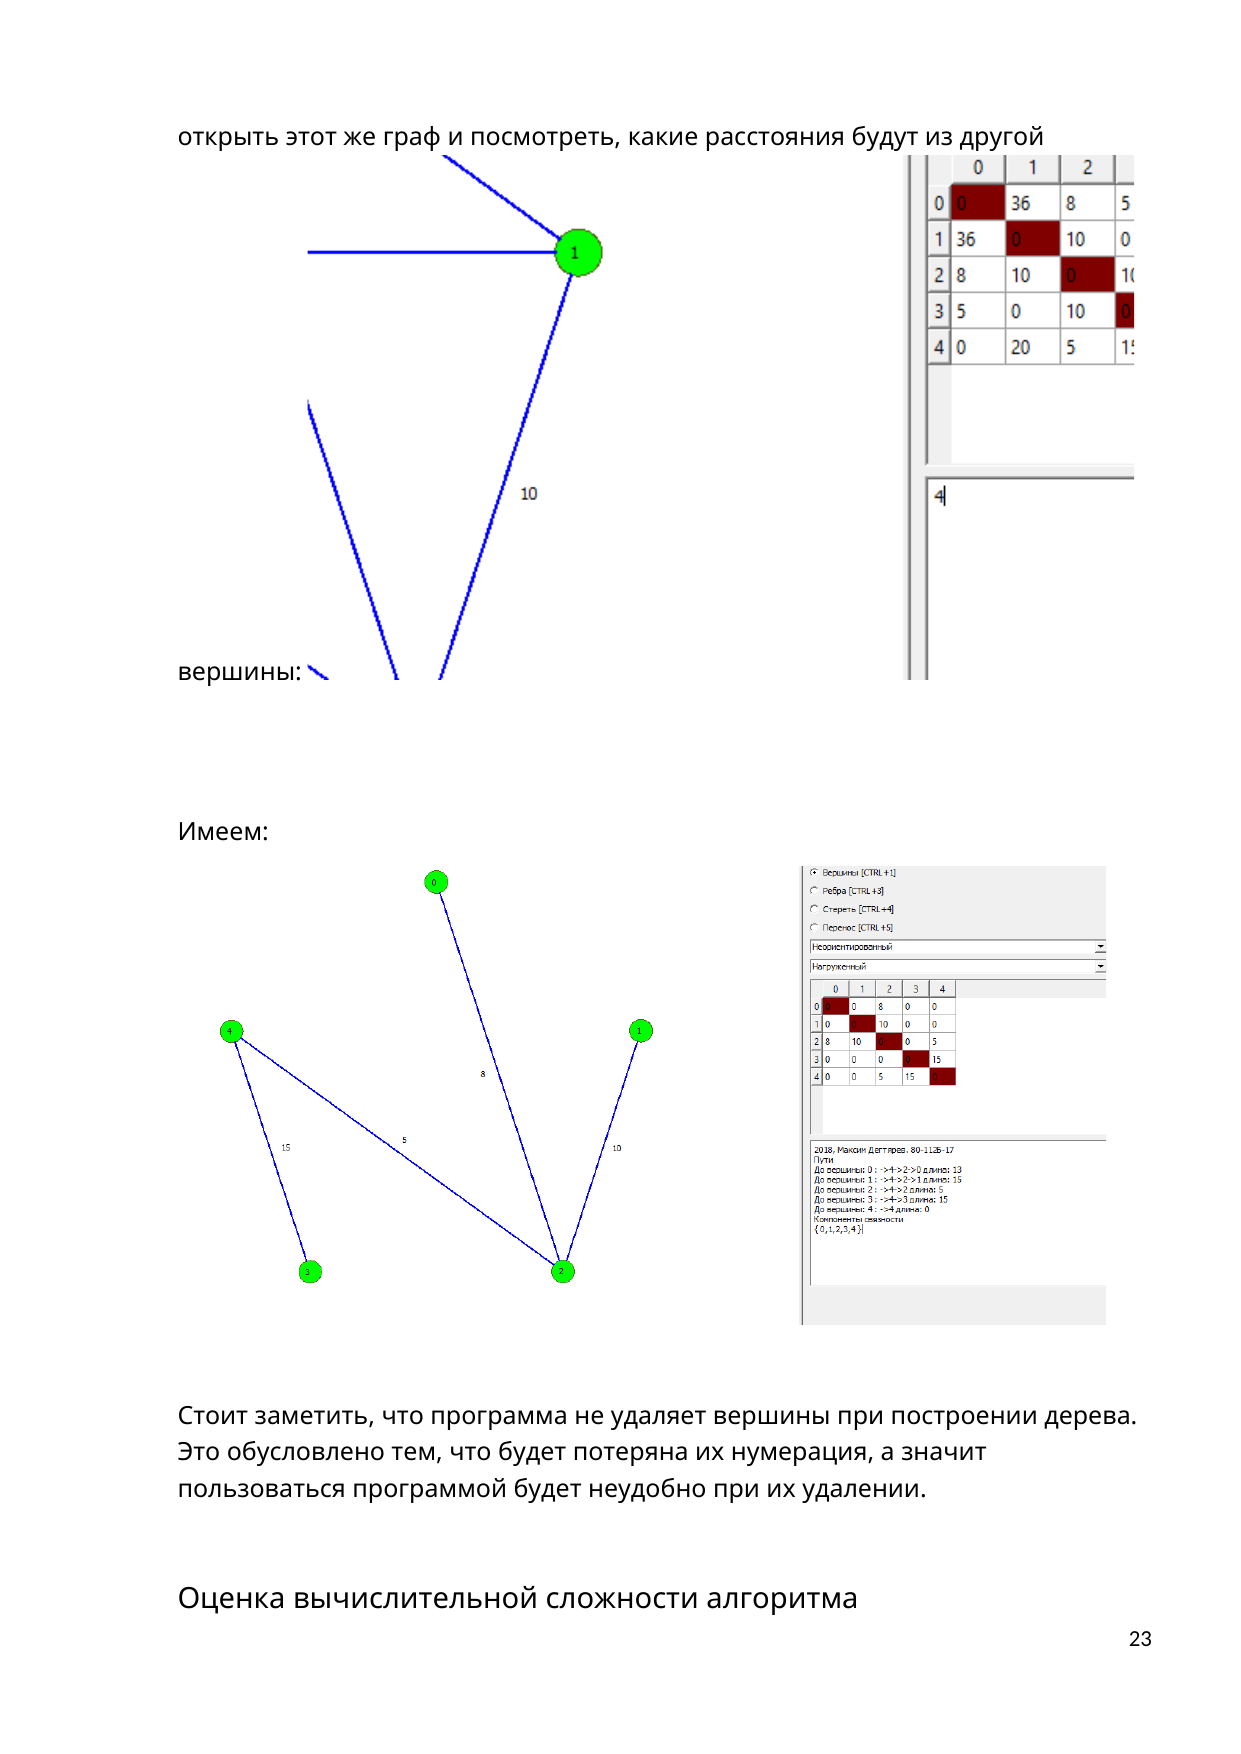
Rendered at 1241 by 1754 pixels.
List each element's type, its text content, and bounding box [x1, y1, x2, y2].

text Оценка вычислительной сложности алгоритма [177, 1578, 1152, 1617]
picture [307, 155, 1135, 680]
picture [177, 866, 1107, 1325]
text Имеем: [177, 813, 1152, 847]
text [177, 118, 1152, 687]
text Стоит заметить, что программа не удаляет вершины при построении дерева. Это обусловлено тем, что будет потеряна их нумерация, а значит пользоваться программой будет неудобно при их удалении. [177, 1397, 1152, 1505]
